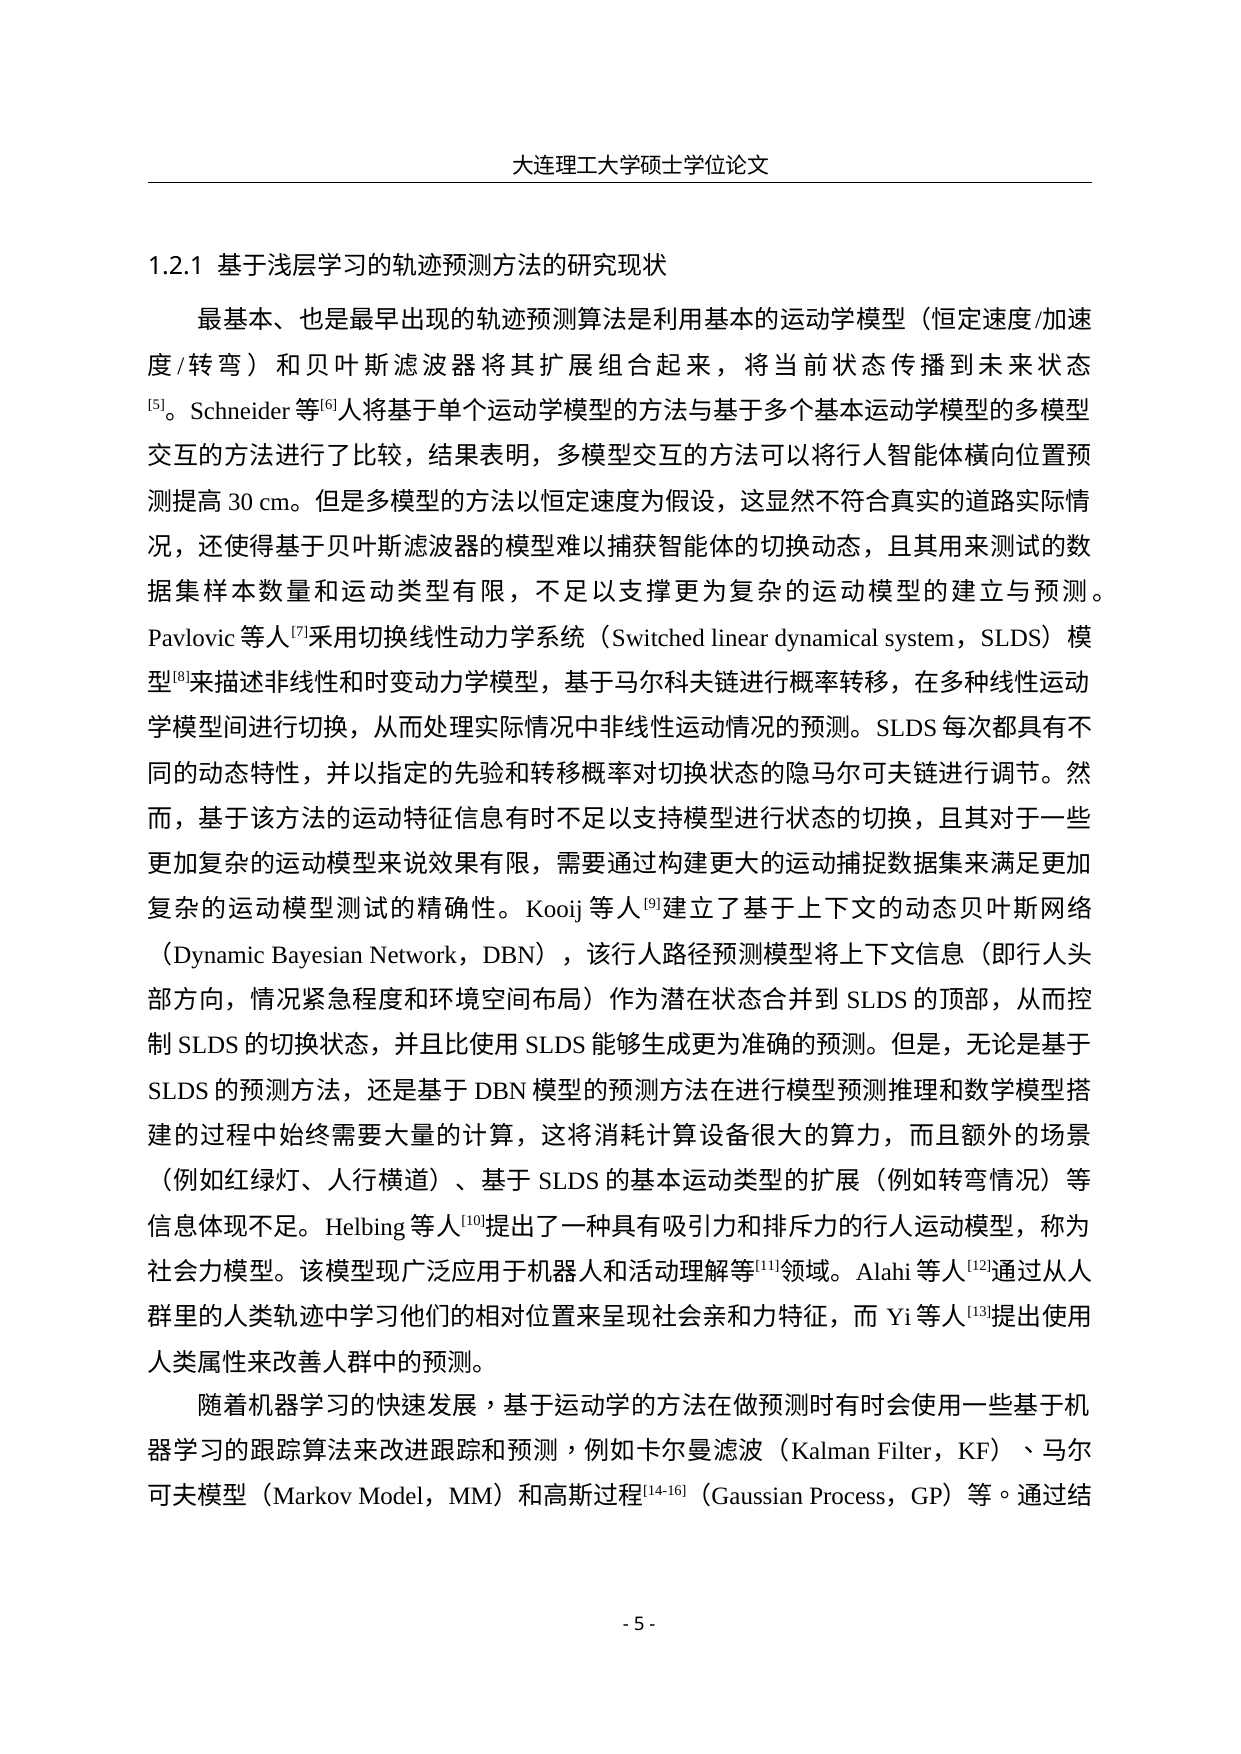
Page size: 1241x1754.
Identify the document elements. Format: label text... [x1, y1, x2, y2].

text 最基本、也是最早出现的轨迹预测算法是利用基本的运动学模型（恒定速度/加速度/转弯）和贝叶斯滤波器将其扩展组合起来，将当前状态传播到未来状态[5]。Schneider等[6]人将基于单个运动学模型的方法与基于多个基本运动学模型的多模型交互的方法进行了比较，结果表明，多模型交互的方法可以将行人智能体橫向位置预测提高30 cm。但是多模型的方法以恒定速度为假设，这显然不符合真实的道路实际情况，还使得基于贝叶斯滤波器的模型难以捕获智能体的切换动态，且其用来测试的数据集样本数量和运动类型有限，不足以支撑更为复杂的运动模型的建立与预测。Pavlovic等人[7]釆用切换线性动力学系统（Switched linear dynamical system，SLDS）模型[8]来描述非线性和时变动力学模型，基于马尔科夫链进行概率转移，在多种线性运动学模型间进行切换，从而处理实际情况中非线性运动情况的预测。SLDS每次都具有不同的动态特性，并以指定的先验和转移概率对切换状态的隐马尔可夫链进行调节。然而，基于该方法的运动特征信息有时不足以支持模型进行状态的切换，且其对于一些更加复杂的运动模型来说效果有限，需要通过构建更大的运动捕捉数据集来满足更加复杂的运动模型测试的精确性。Kooij等人[9]建立了基于上下文的动态贝叶斯网络（Dynamic Bayesian Network，DBN），该行人路径预测模型将上下文信息（即行人头部方向，情况紧急程度和环境空间布局）作为潜在状态合并到SLDS的顶部，从而控制SLDS的切换状态，并且比使用SLDS能够生成更为准确的预测。但是，无论是基于SLDS的预测方法，还是基于DBN模型的预测方法在进行模型预测推理和数学模型搭建的过程中始终需要大量的计算，这将消耗计算设备很大的算力，而且额外的场景（例如红绿灯、人行横道）、基于SLDS的基本运动类型的扩展（例如转弯情况）等信息体现不足。Helbing等人[10]提出了一种具有吸引力和排斥力的行人运动模型，称为社会力模型。该模型现广泛应用于机器人和活动理解等[11]领域。Alahi等人[12]通过从人群里的人类轨迹中学习他们的相对位置来呈现社会亲和力特征，而Yi等人[13]提出使用人类属性来改善人群中的预测。 [148, 300, 1092, 1378]
subtitle 1.2.1 基于浅层学习的轨迹预测方法的研究现状 [148, 246, 1092, 282]
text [148, 1387, 1092, 1512]
